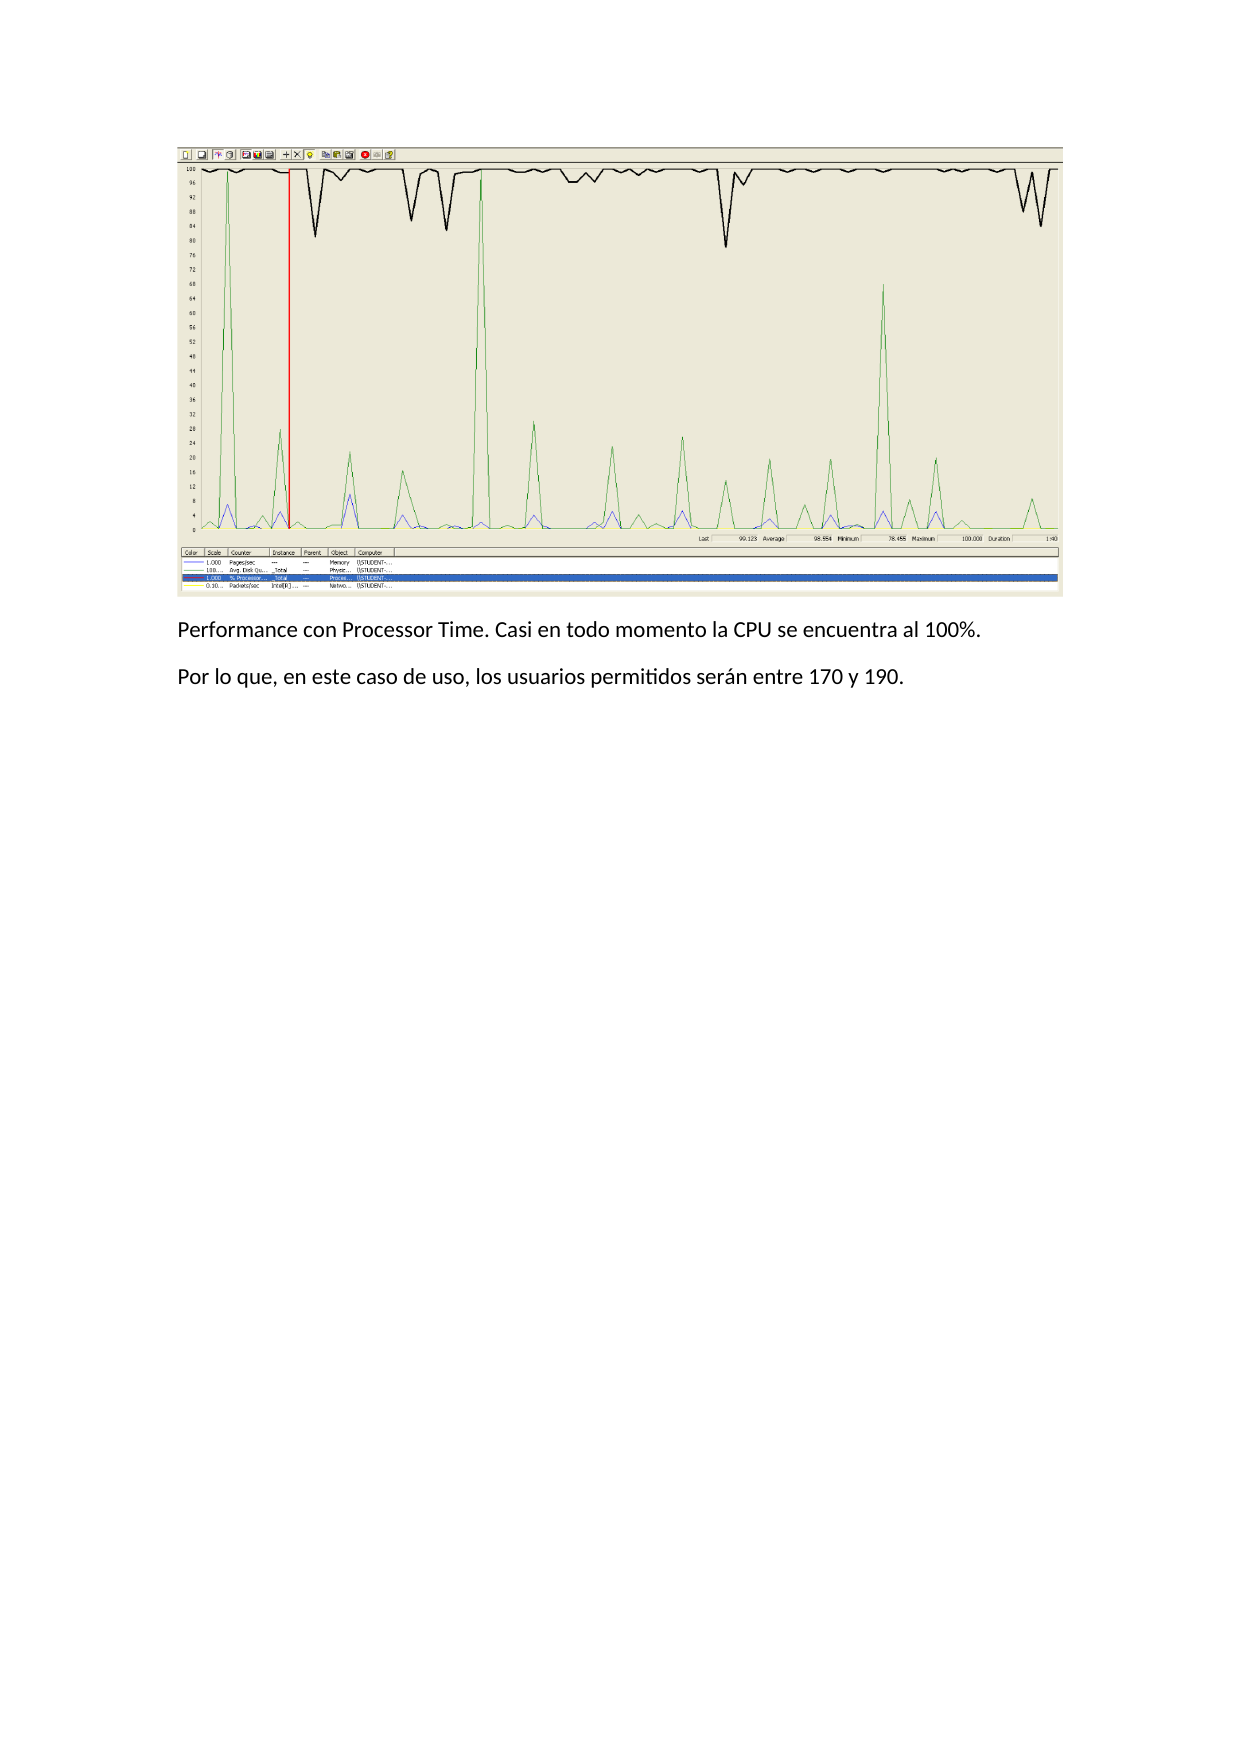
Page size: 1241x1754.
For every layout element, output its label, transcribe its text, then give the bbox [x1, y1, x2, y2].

text Por lo que, en este caso de uso, los usuarios permitidos serán entre 170 y 190. [177, 662, 1063, 691]
text Performance con Processor Time. Casi en todo momento la CPU se encuentra al 100%. [177, 616, 1063, 644]
picture [177, 147, 1063, 597]
